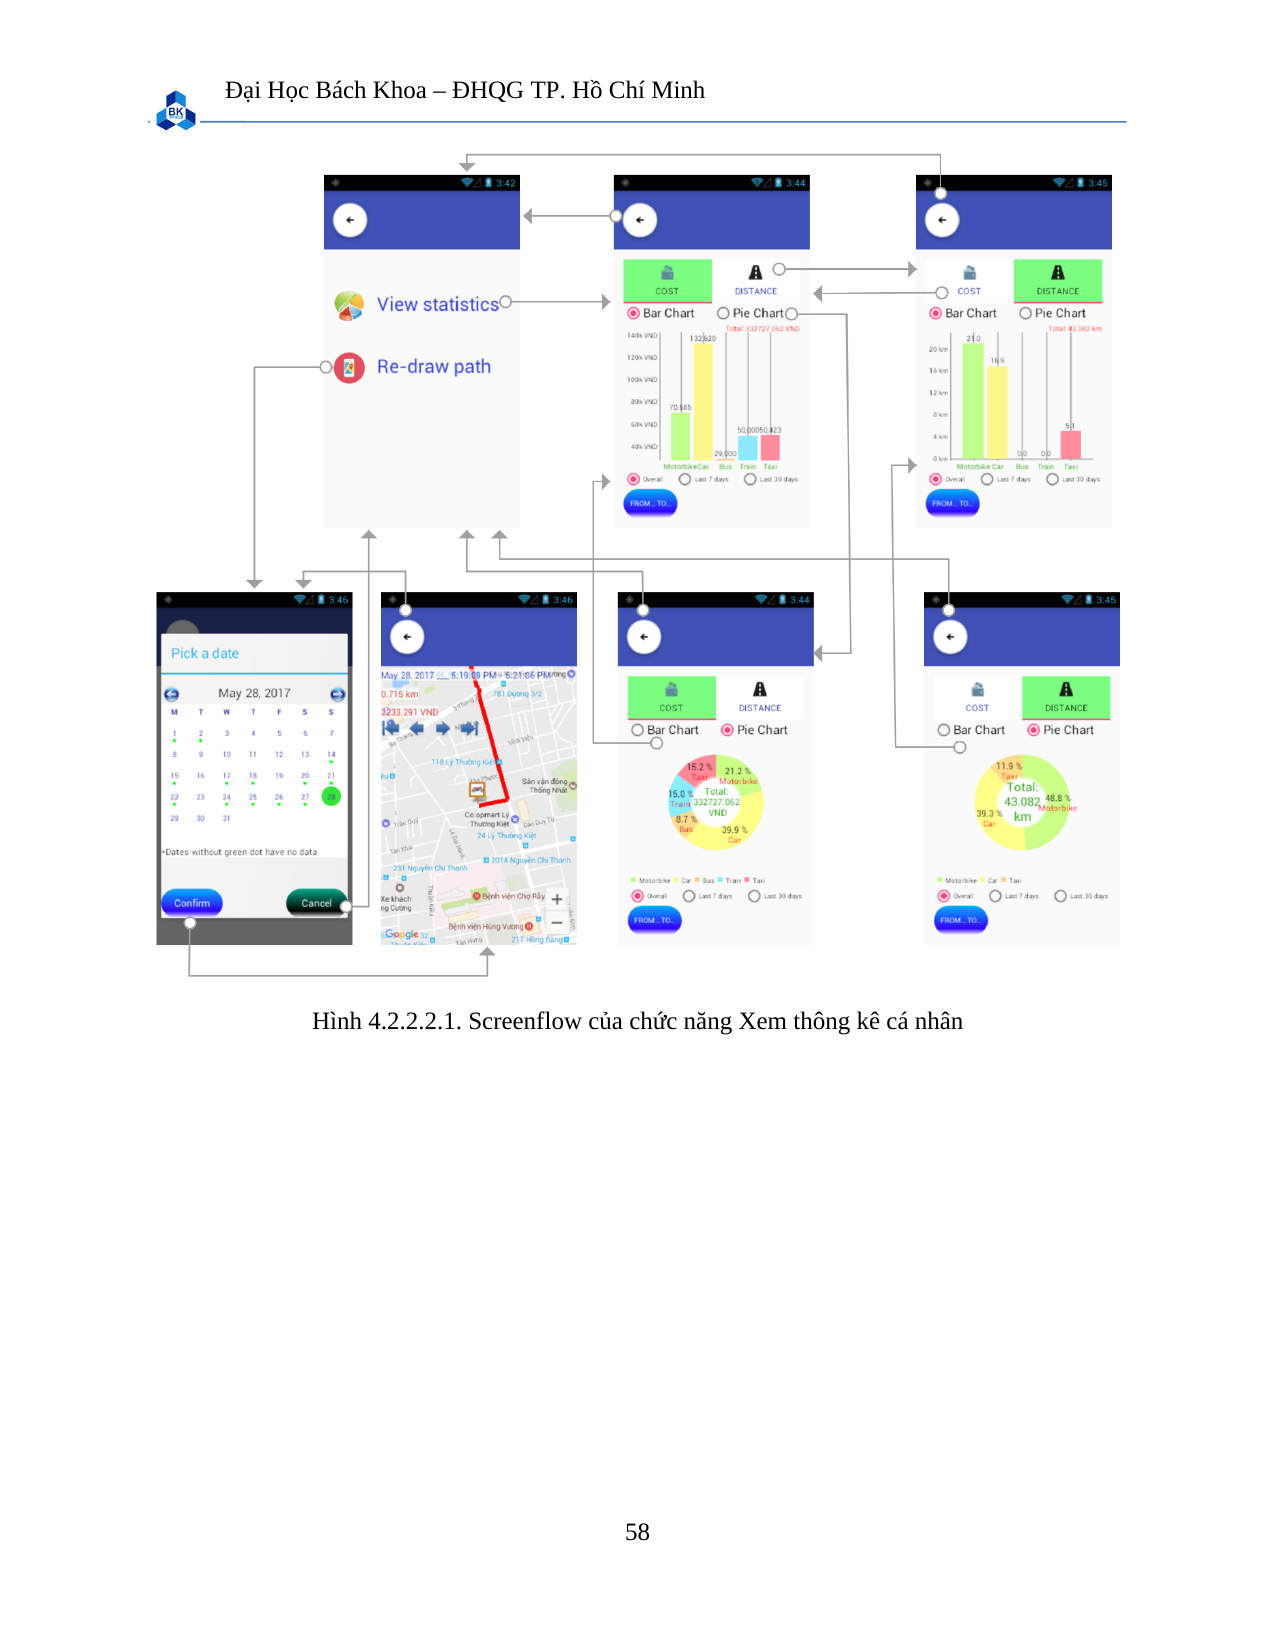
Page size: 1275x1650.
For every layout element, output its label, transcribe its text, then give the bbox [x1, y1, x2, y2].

text Hình 4.2.2.2.1. Screenflow của chức năng Xem thông kê cá nhân [150, 1006, 1125, 1034]
picture [150, 87, 200, 138]
picture [150, 150, 1125, 981]
